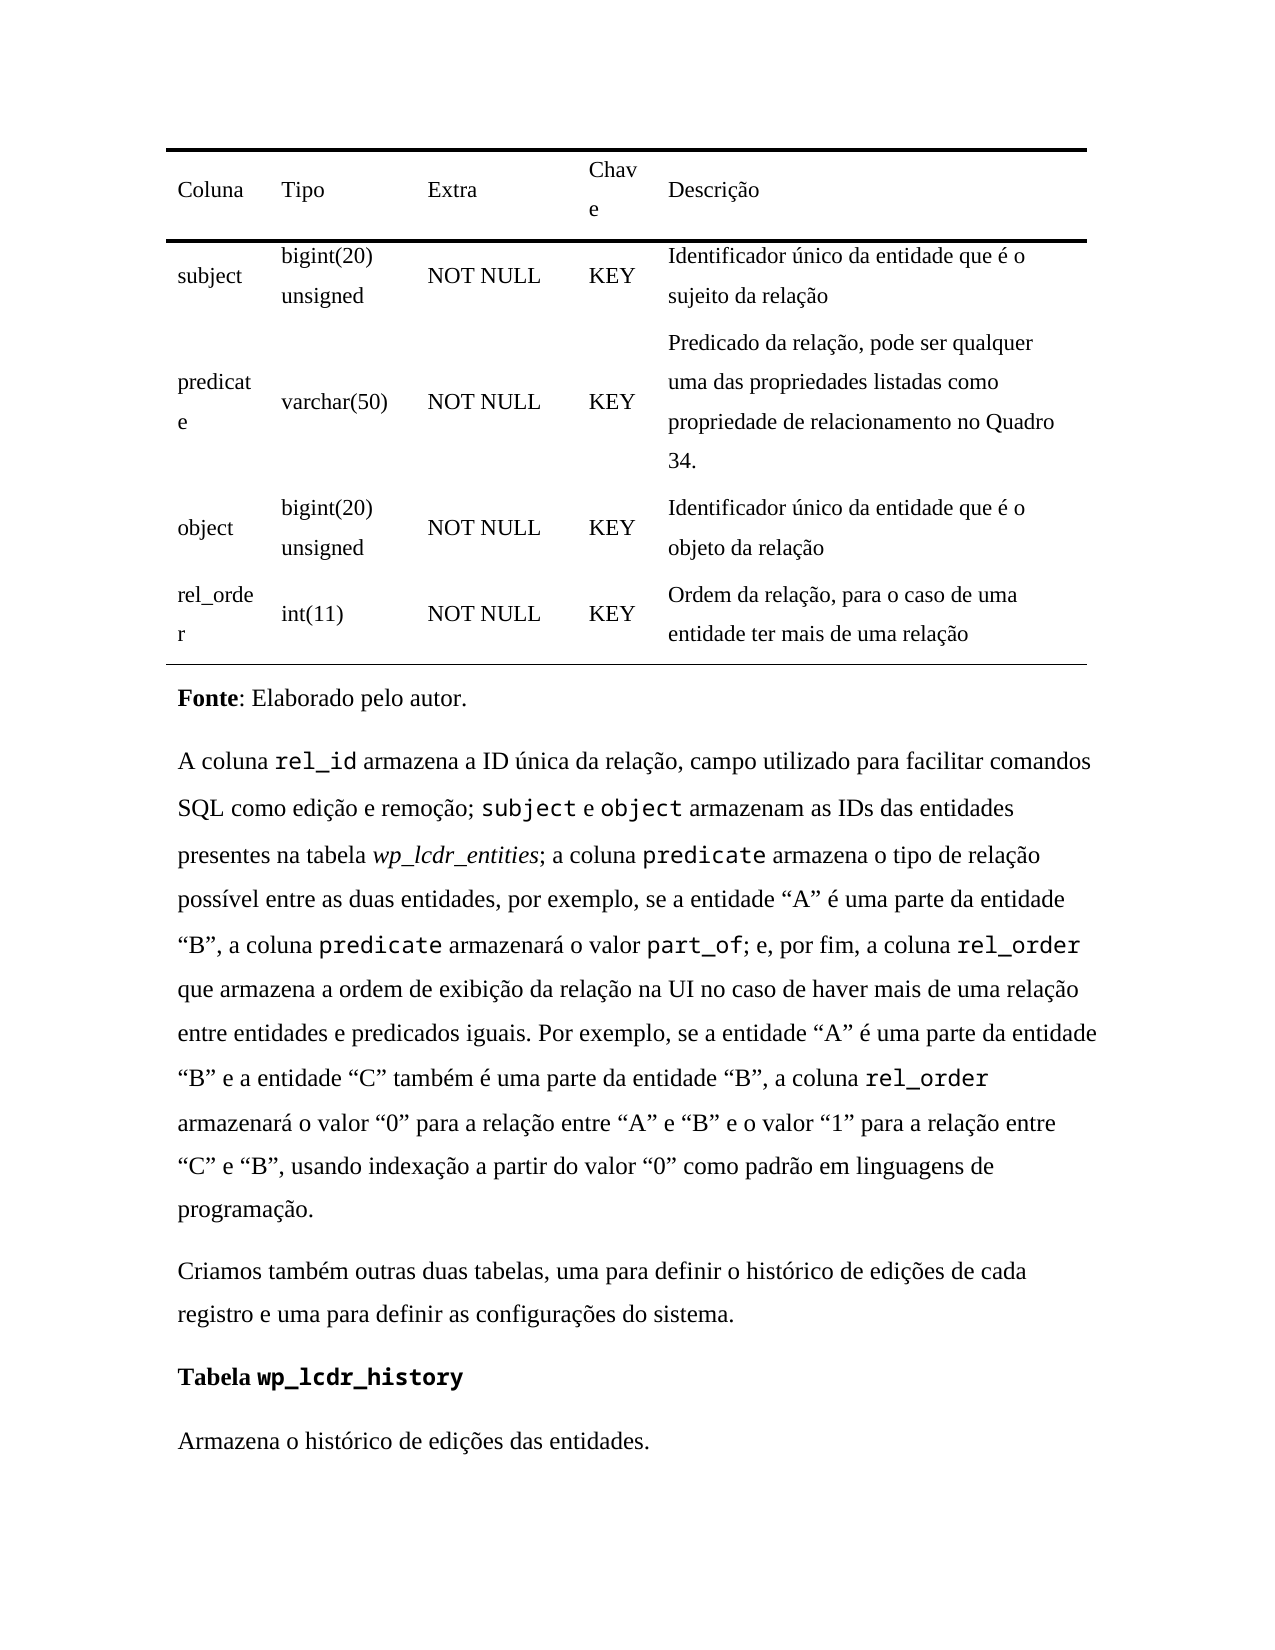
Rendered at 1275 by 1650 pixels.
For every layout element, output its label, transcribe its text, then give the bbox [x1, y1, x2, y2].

text Criamos também outras duas tabelas, uma para definir o histórico de edições de cada registro e uma para definir as configurações do sistema. [177, 1256, 1098, 1328]
text A coluna rel_id armazena a ID única da relação, campo utilizado para facilitar comandos SQL como edição e remoção; subject e object armazenam as IDs das entidades presentes na tabela wp_lcdr_entities; a coluna predicate armazena o tipo de relação possível entre as duas entidades, por exemplo, se a entidade “A” é uma parte da entidade “B”, a coluna predicate armazenará o valor part_of; e, por fim, a coluna rel_order que armazena a ordem de exibição da relação na UI no caso de haver mais de uma relação entre entidades e predicados iguais. Por exemplo, se a entidade “A” é uma parte da entidade “B” e a entidade “C” também é uma parte da entidade “B”, a coluna rel_order armazenará o valor “0” para a relação entre “A” e “B” e o valor “1” para a relação entre “C” e “B”, usando indexação a partir do valor “0” como padrão em linguagens de programação. [177, 745, 1098, 1223]
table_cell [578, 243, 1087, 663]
text Tabela wp_lcdr_history [177, 1361, 1098, 1392]
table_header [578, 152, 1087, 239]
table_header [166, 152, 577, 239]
text Fonte: Elaborado pelo autor. [177, 683, 1098, 712]
text Armazena o histórico de edições das entidades. [177, 1426, 1098, 1455]
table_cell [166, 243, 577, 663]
